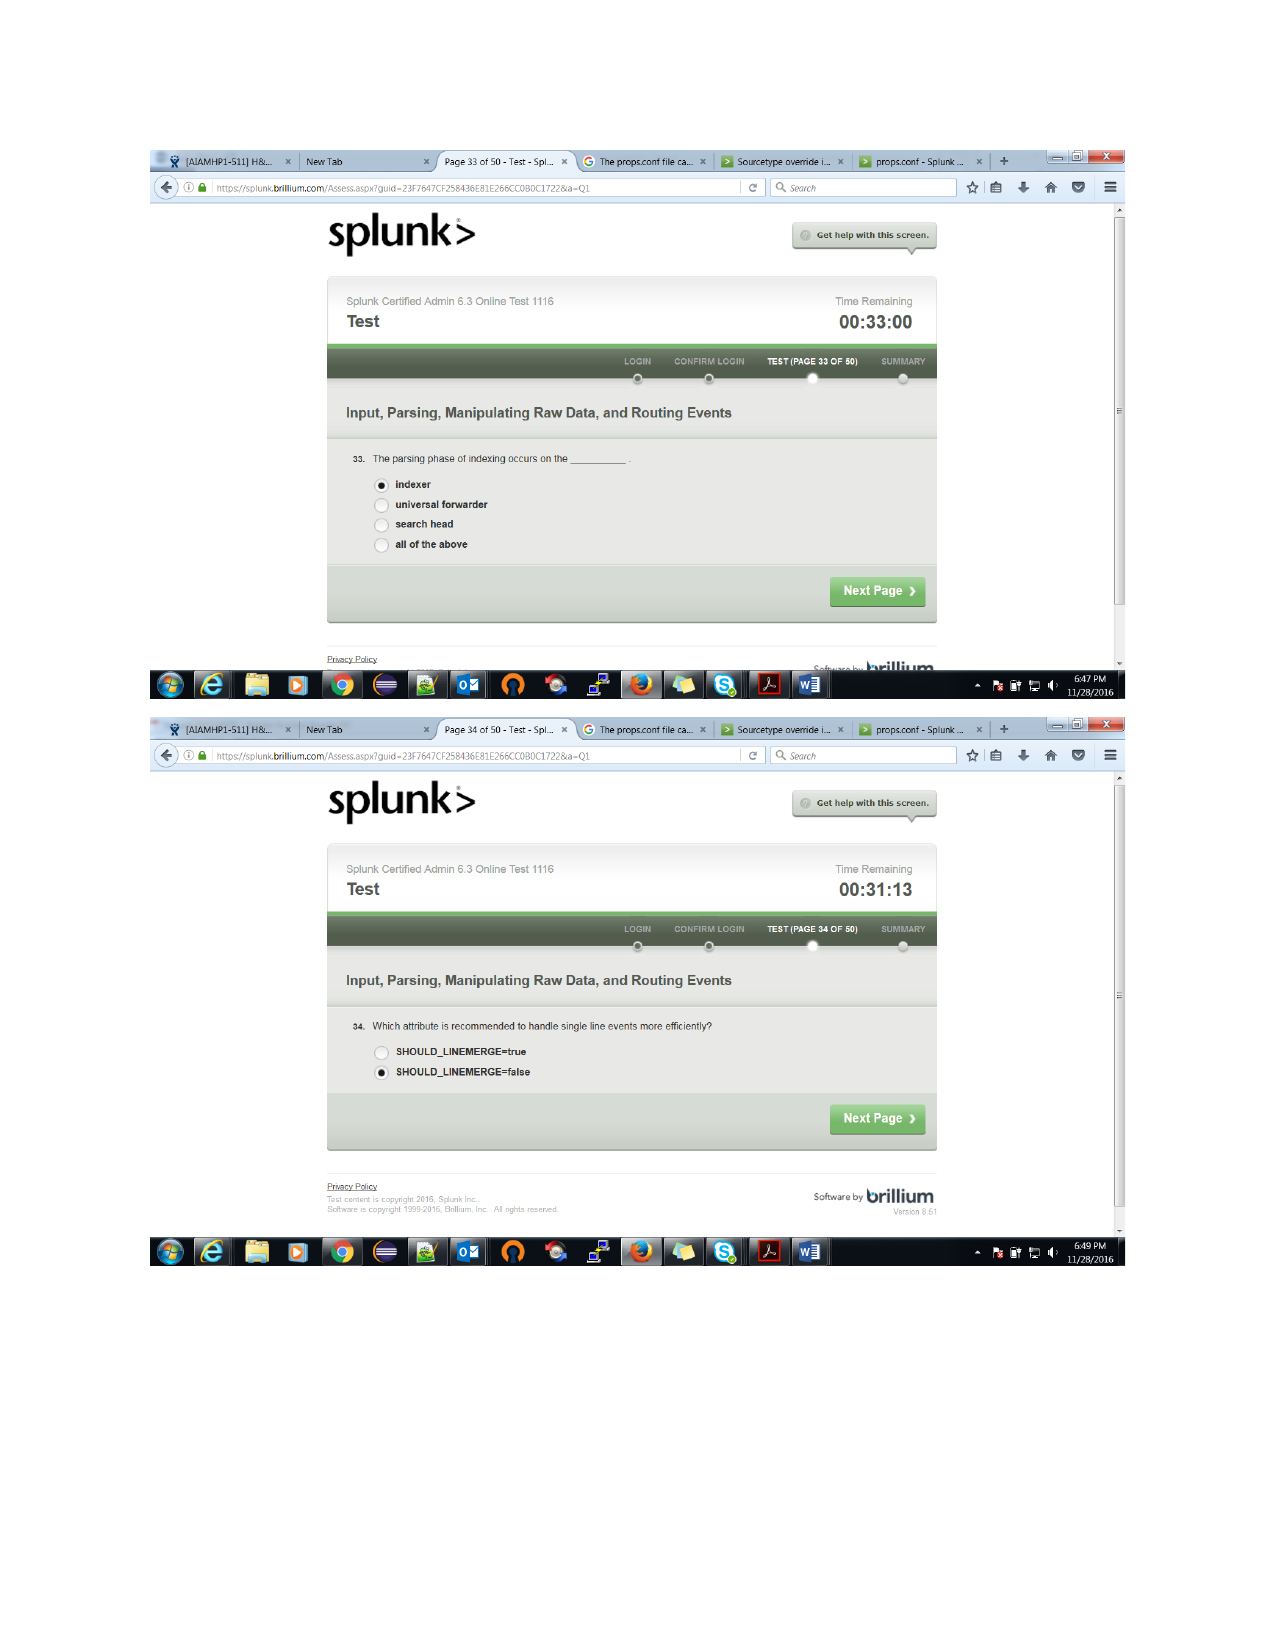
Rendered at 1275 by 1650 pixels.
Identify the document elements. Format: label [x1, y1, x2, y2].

picture [150, 150, 1125, 699]
picture [150, 717, 1125, 1266]
